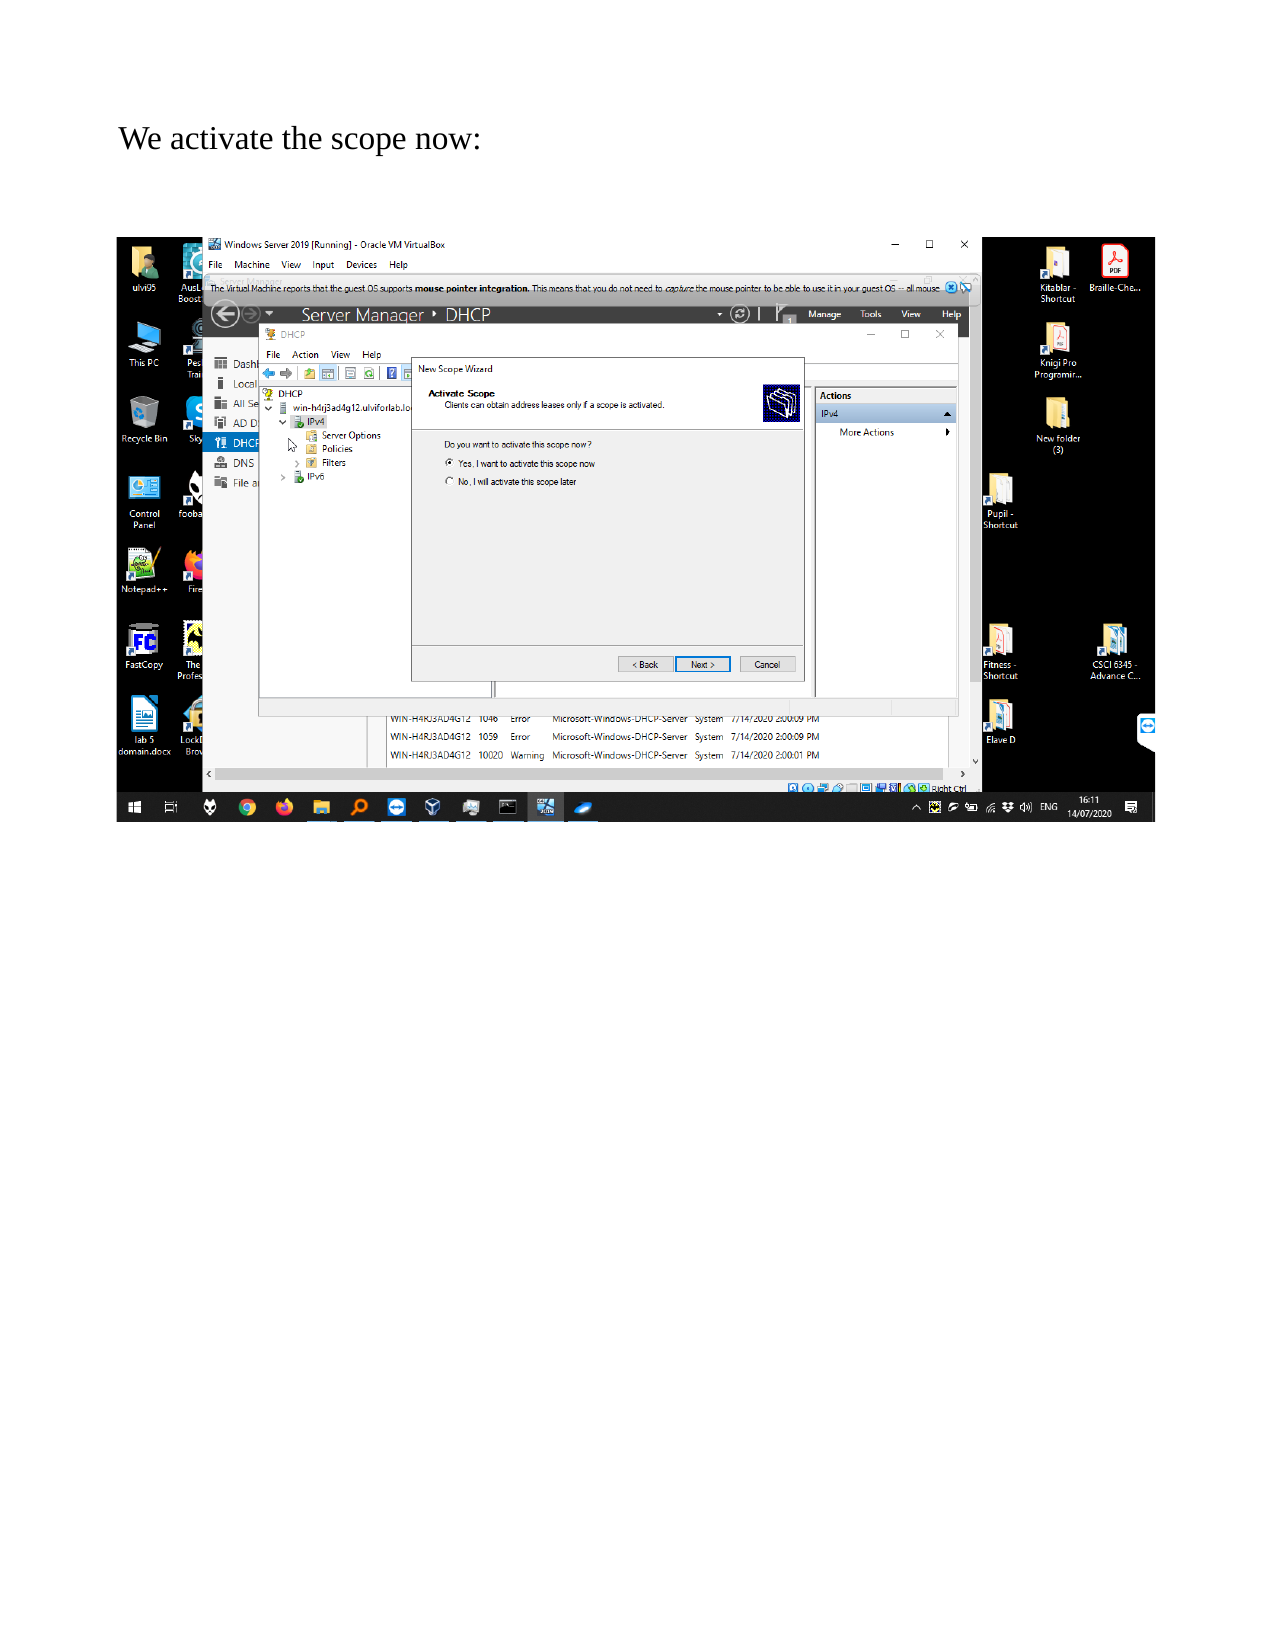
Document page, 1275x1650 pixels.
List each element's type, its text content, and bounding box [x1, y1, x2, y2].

picture [116, 237, 1156, 822]
text We activate the scope now: [118, 118, 1157, 156]
